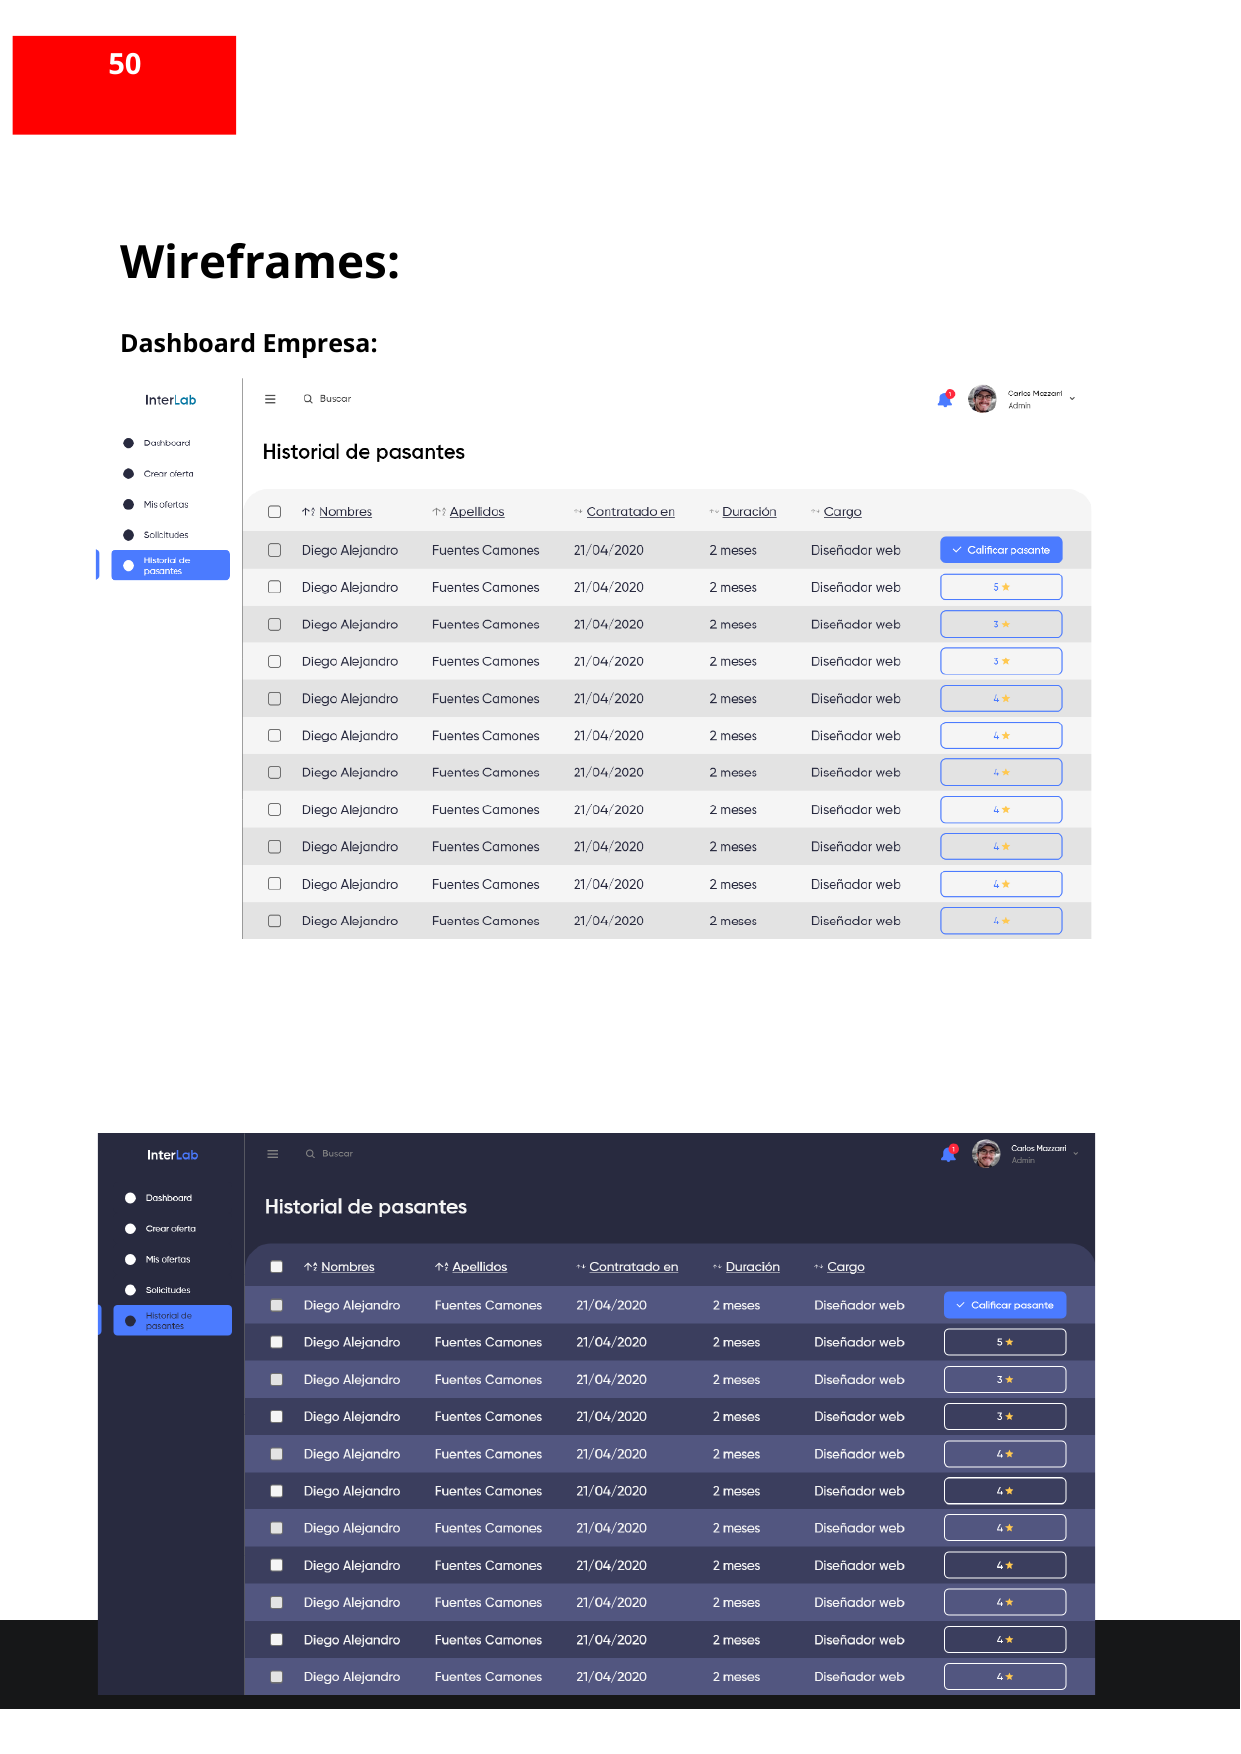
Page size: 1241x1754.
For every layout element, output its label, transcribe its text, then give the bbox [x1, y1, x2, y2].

subtitle Wireframes: [120, 229, 1120, 292]
picture [95, 378, 1092, 939]
picture [97, 1133, 1096, 1695]
subtitle Dashboard Empresa: [120, 326, 1120, 360]
